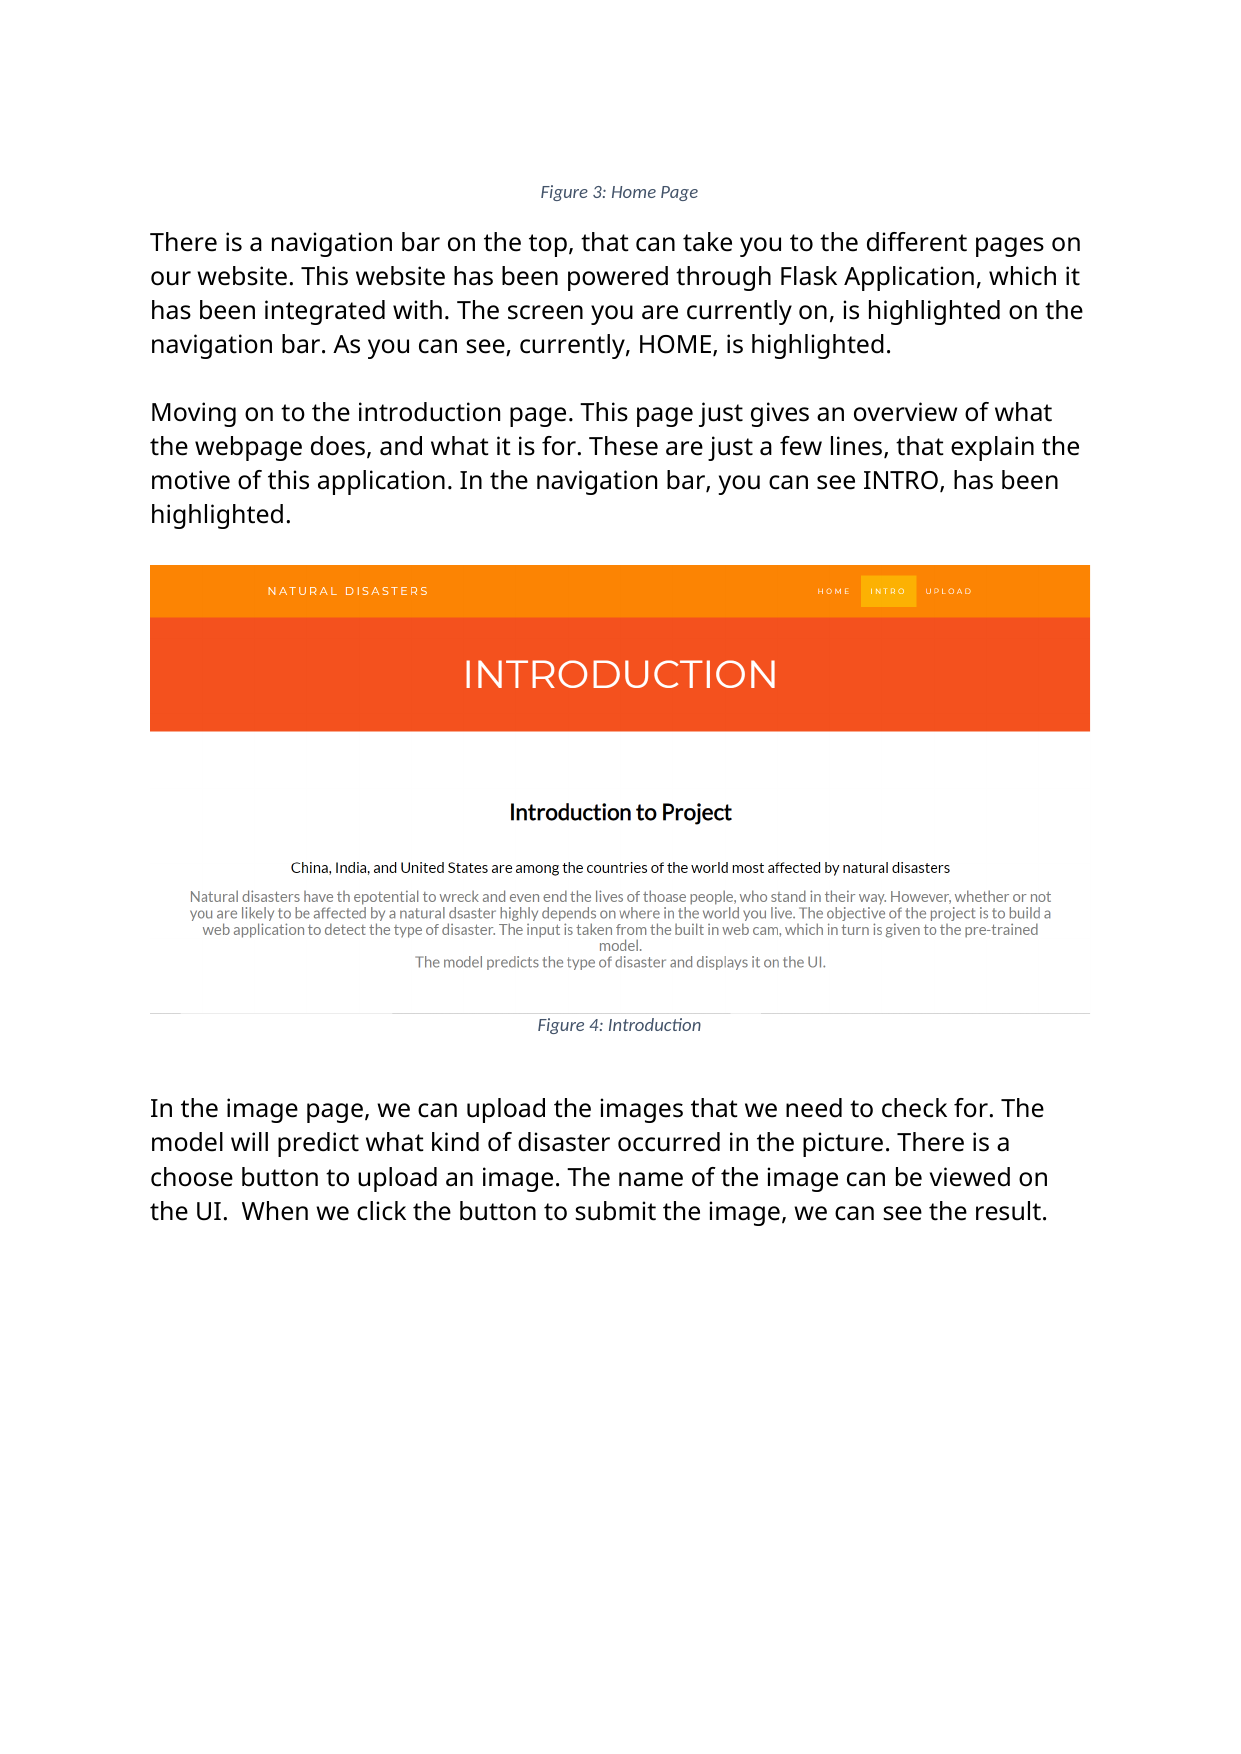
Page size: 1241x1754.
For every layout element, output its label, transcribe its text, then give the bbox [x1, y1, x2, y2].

text Moving on to the introduction page. This page just gives an overview of what the webpage does, and what it is for. These are just a few lines, that explain the motive of this application. In the navigation bar, you can see INTRO, has been highlighted. [150, 394, 1090, 531]
picture [150, 565, 1091, 1014]
text There is a navigation bar on the top, that can take you to the different pages on our website. This website has been powered through Flask Application, which it has been integrated with. The screen you are currently on, is highlighted on the navigation bar. As you can see, currently, HOME, is highlighted. [150, 224, 1090, 361]
text In the image page, we can upload the images that we need to check for. The model will predict what kind of disaster occurred in the picture. There is a choose button to upload an image. The name of the image can be viewed on the UI. When we click the button to submit the image, we can see the result. [150, 1091, 1090, 1227]
